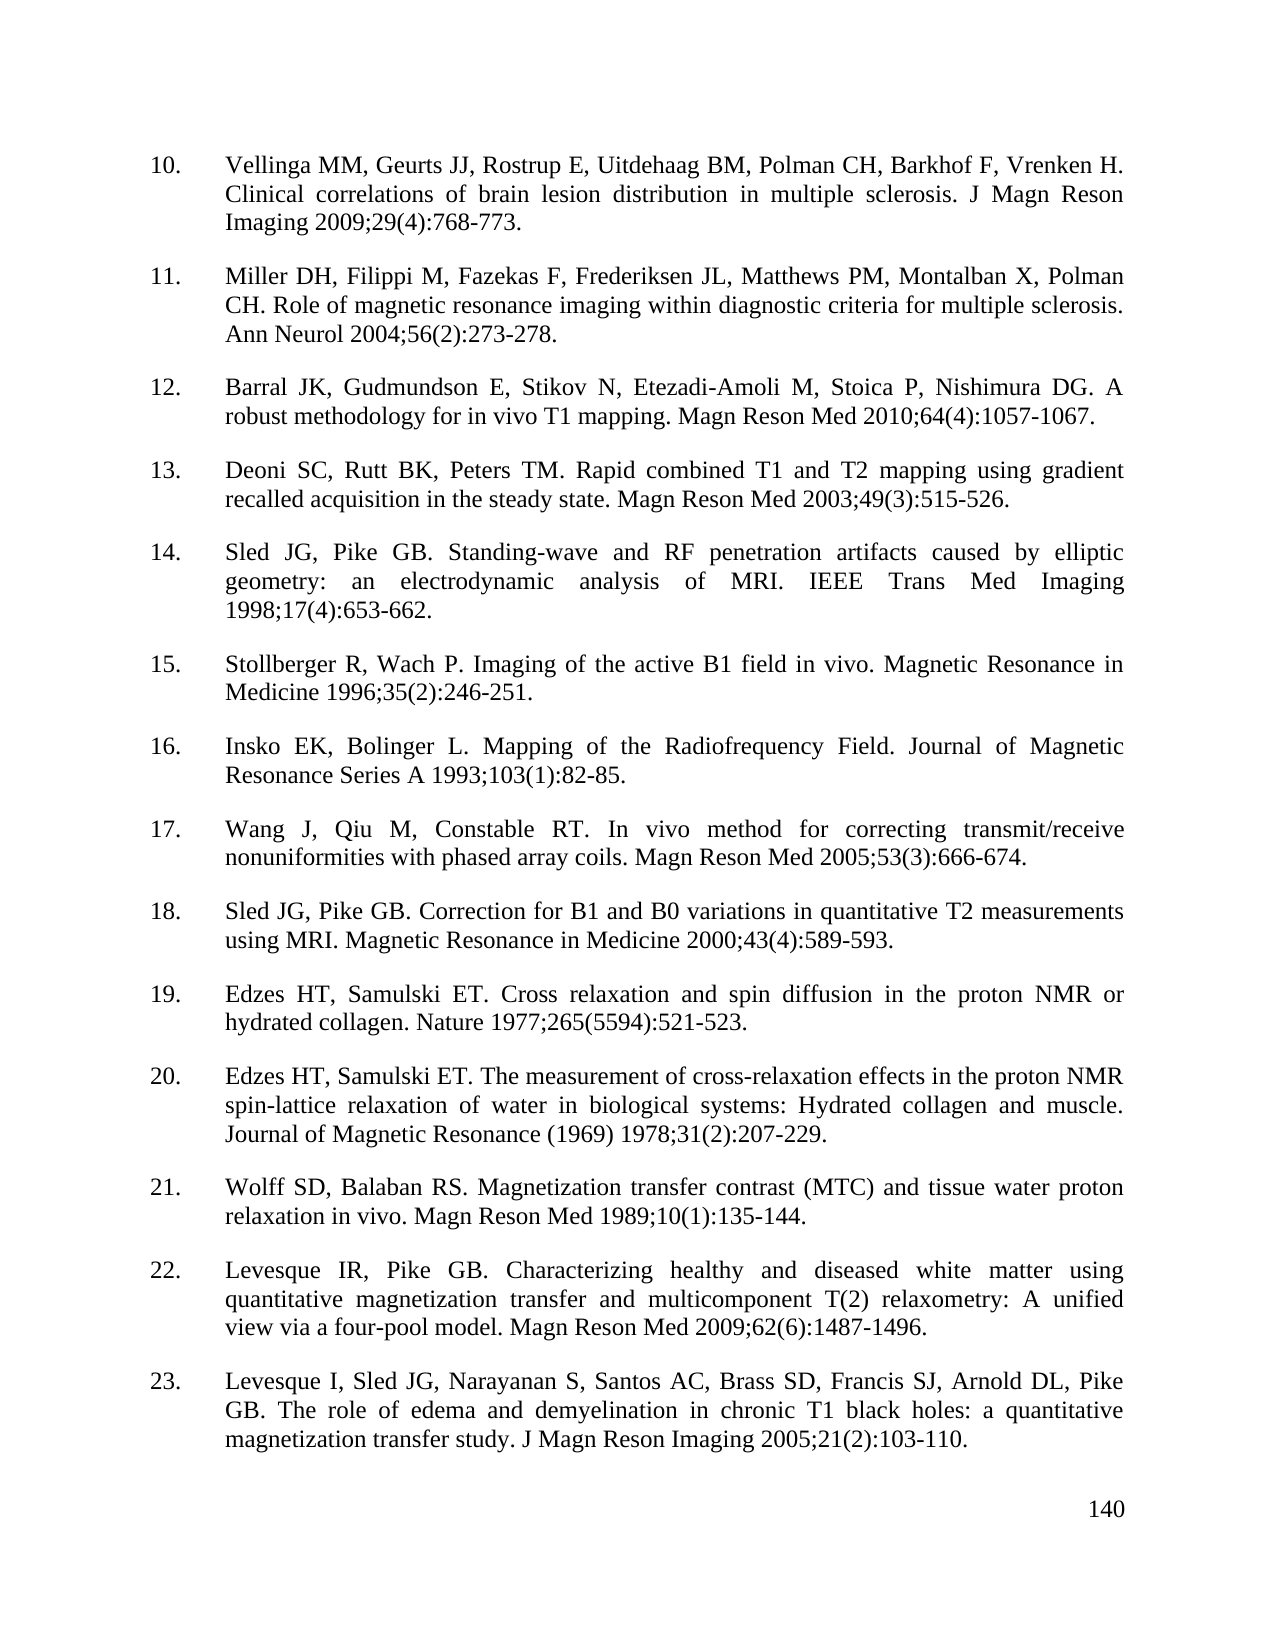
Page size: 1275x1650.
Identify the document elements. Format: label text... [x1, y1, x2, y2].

text 17. Wang J, Qiu M, Constable RT. In vivo method for correcting transmit/receive nonuniformities with phased array coils. Magn Reson Med 2005;53(3):666-674. [150, 814, 1125, 871]
text 23. Levesque I, Sled JG, Narayanan S, Santos AC, Brass SD, Francis SJ, Arnold DL, Pike GB. The role of edema and demyelination in chronic T1 black holes: a quantitative magnetization transfer study. J Magn Reson Imaging 2005;21(2):103-110. [150, 1366, 1125, 1452]
text 10. Vellinga MM, Geurts JJ, Rostrup E, Uitdehaag BM, Polman CH, Barkhof F, Vrenken H. Clinical correlations of brain lesion distribution in multiple sclerosis. J Magn Reson Imaging 2009;29(4):768-773. [150, 150, 1125, 236]
text 21. Wolff SD, Balaban RS. Magnetization transfer contrast (MTC) and tissue water proton relaxation in vivo. Magn Reson Med 1989;10(1):135-144. [150, 1172, 1125, 1230]
text 19. Edzes HT, Samulski ET. Cross relaxation and spin diffusion in the proton NMR or hydrated collagen. Nature 1977;265(5594):521-523. [150, 979, 1125, 1036]
text 11. Miller DH, Filippi M, Fazekas F, Frederiksen JL, Matthews PM, Montalban X, Polman CH. Role of magnetic resonance imaging within diagnostic criteria for multiple sclerosis. Ann Neurol 2004;56(2):273-278. [150, 261, 1125, 347]
text 14. Sled JG, Pike GB. Standing-wave and RF penetration artifacts caused by elliptic geometry: an electrodynamic analysis of MRI. IEEE Trans Med Imaging 1998;17(4):653-662. [150, 537, 1125, 624]
text 15. Stollberger R, Wach P. Imaging of the active B1 field in vivo. Magnetic Resonance in Medicine 1996;35(2):246-251. [150, 649, 1125, 706]
text 20. Edzes HT, Samulski ET. The measurement of cross-relaxation effects in the proton NMR spin-lattice relaxation of water in biological systems: Hydrated collagen and muscle. Journal of Magnetic Resonance (1969) 1978;31(2):207-229. [150, 1061, 1125, 1147]
text 13. Deoni SC, Rutt BK, Peters TM. Rapid combined T1 and T2 mapping using gradient recalled acquisition in the steady state. Magn Reson Med 2003;49(3):515-526. [150, 455, 1125, 512]
text 22. Levesque IR, Pike GB. Characterizing healthy and diseased white matter using quantitative magnetization transfer and multicomponent T(2) relaxometry: A unified view via a four-pool model. Magn Reson Med 2009;62(6):1487-1496. [150, 1255, 1125, 1341]
text 12. Barral JK, Gudmundson E, Stikov N, Etezadi-Amoli M, Stoica P, Nishimura DG. A robust methodology for in vivo T1 mapping. Magn Reson Med 2010;64(4):1057-1067. [150, 372, 1125, 430]
text 18. Sled JG, Pike GB. Correction for B1 and B0 variations in quantitative T2 measurements using MRI. Magnetic Resonance in Medicine 2000;43(4):589-593. [150, 896, 1125, 954]
text 16. Insko EK, Bolinger L. Mapping of the Radiofrequency Field. Journal of Magnetic Resonance Series A 1993;103(1):82-85. [150, 731, 1125, 789]
